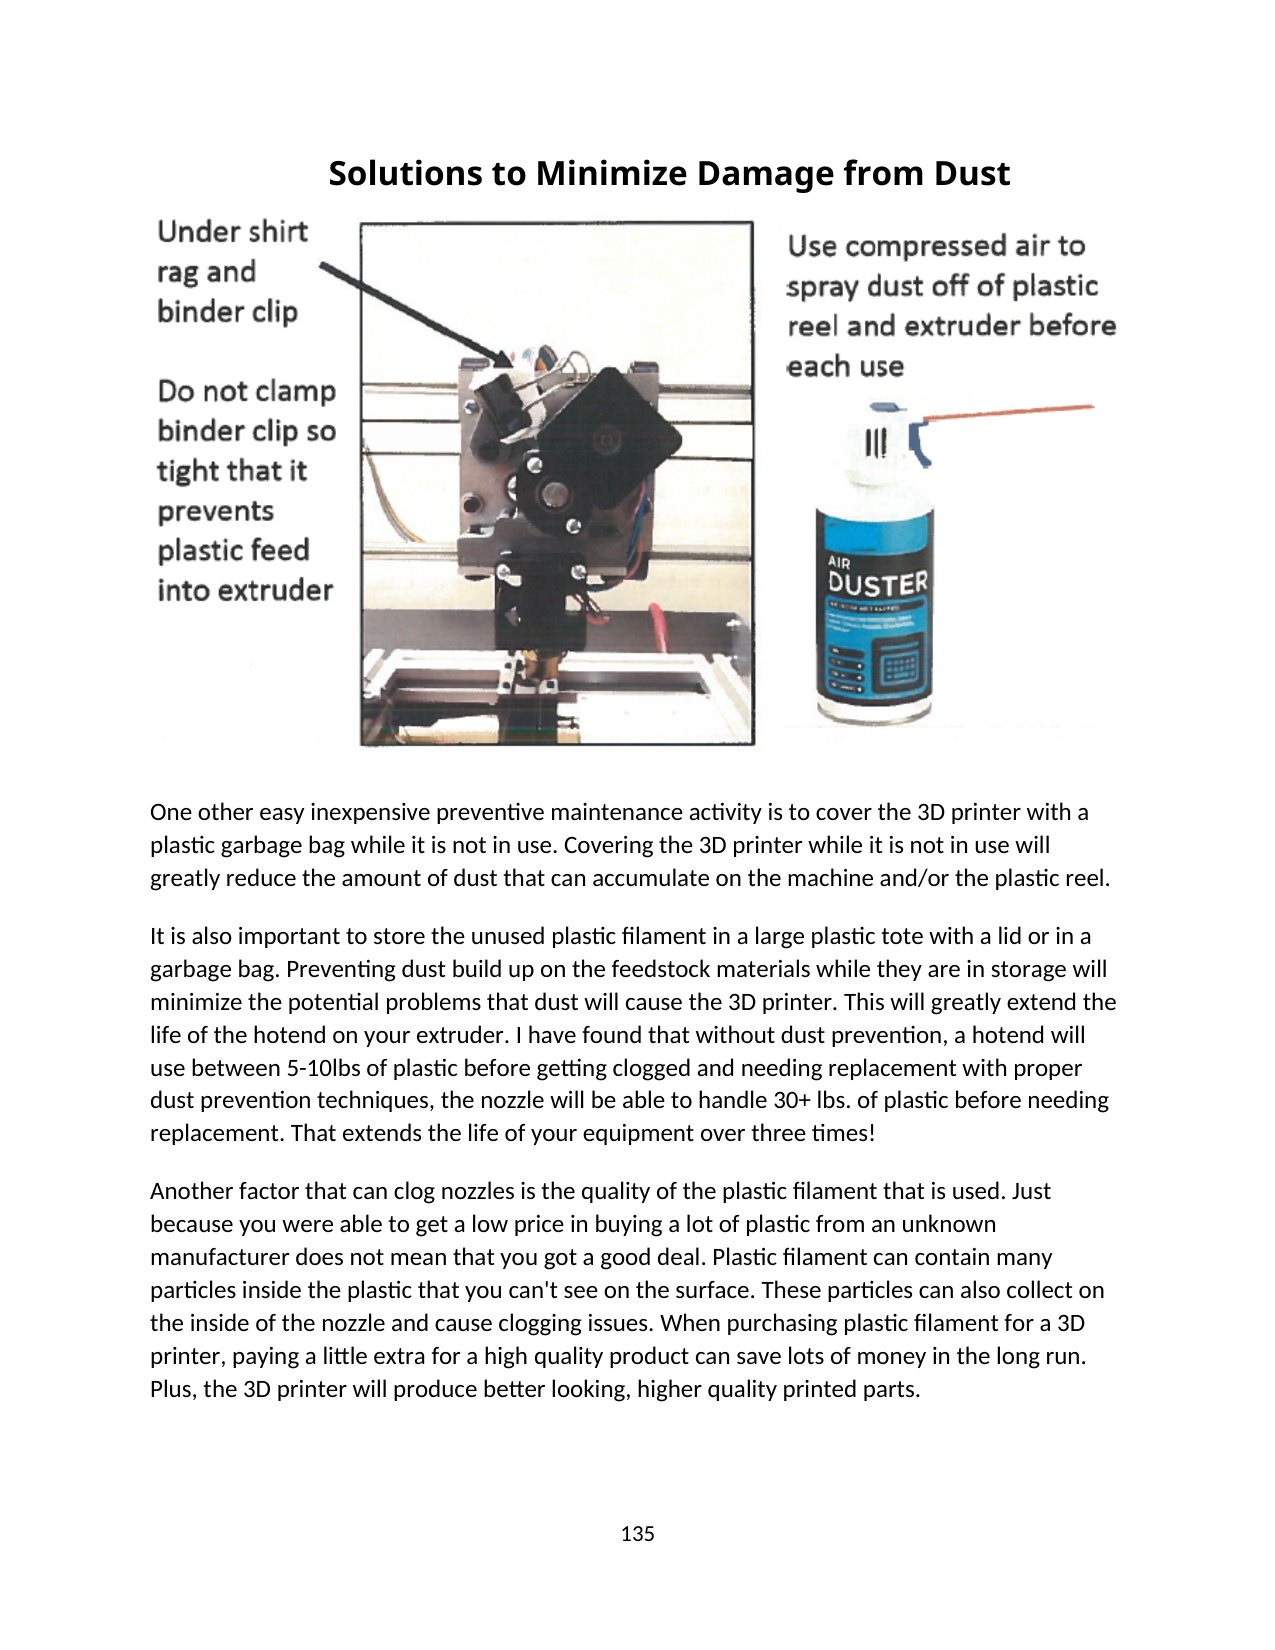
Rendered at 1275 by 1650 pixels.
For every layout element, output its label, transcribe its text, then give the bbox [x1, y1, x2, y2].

subtitle Solutions to Minimize Damage from Dust [150, 150, 1125, 195]
text It is also important to store the unused plastic filament in a large plastic tote with a lid or in a garbage bag. Preventing dust build up on the feedstock materials while they are in storage will minimize the potential problems that dust will cause the 3D printer. This will greatly extend the life of the hotend on your extruder. I have found that without dust prevention, a hotend will use between 5-10lbs of plastic before getting clogged and needing replacement with proper dust prevention techniques, the nozzle will be able to handle 30+ lbs. of plastic before needing replacement. That extends the life of your equipment over three times! [150, 920, 1125, 1148]
picture [150, 207, 1122, 754]
text Another factor that can clog nozzles is the quality of the plastic filament that is used. Just because you were able to get a low price in buying a lot of plastic from an unknown manufacturer does not mean that you got a good deal. Plastic filament can contain many particles inside the plastic that you can't see on the surface. These particles can also collect on the inside of the nozzle and cause clogging issues. When purchasing plastic filament for a 3D printer, paying a little extra for a high­ quality product can save lots of money in the long run. Plus, the 3D printer will produce better looking, higher quality printed parts. [150, 1176, 1125, 1403]
